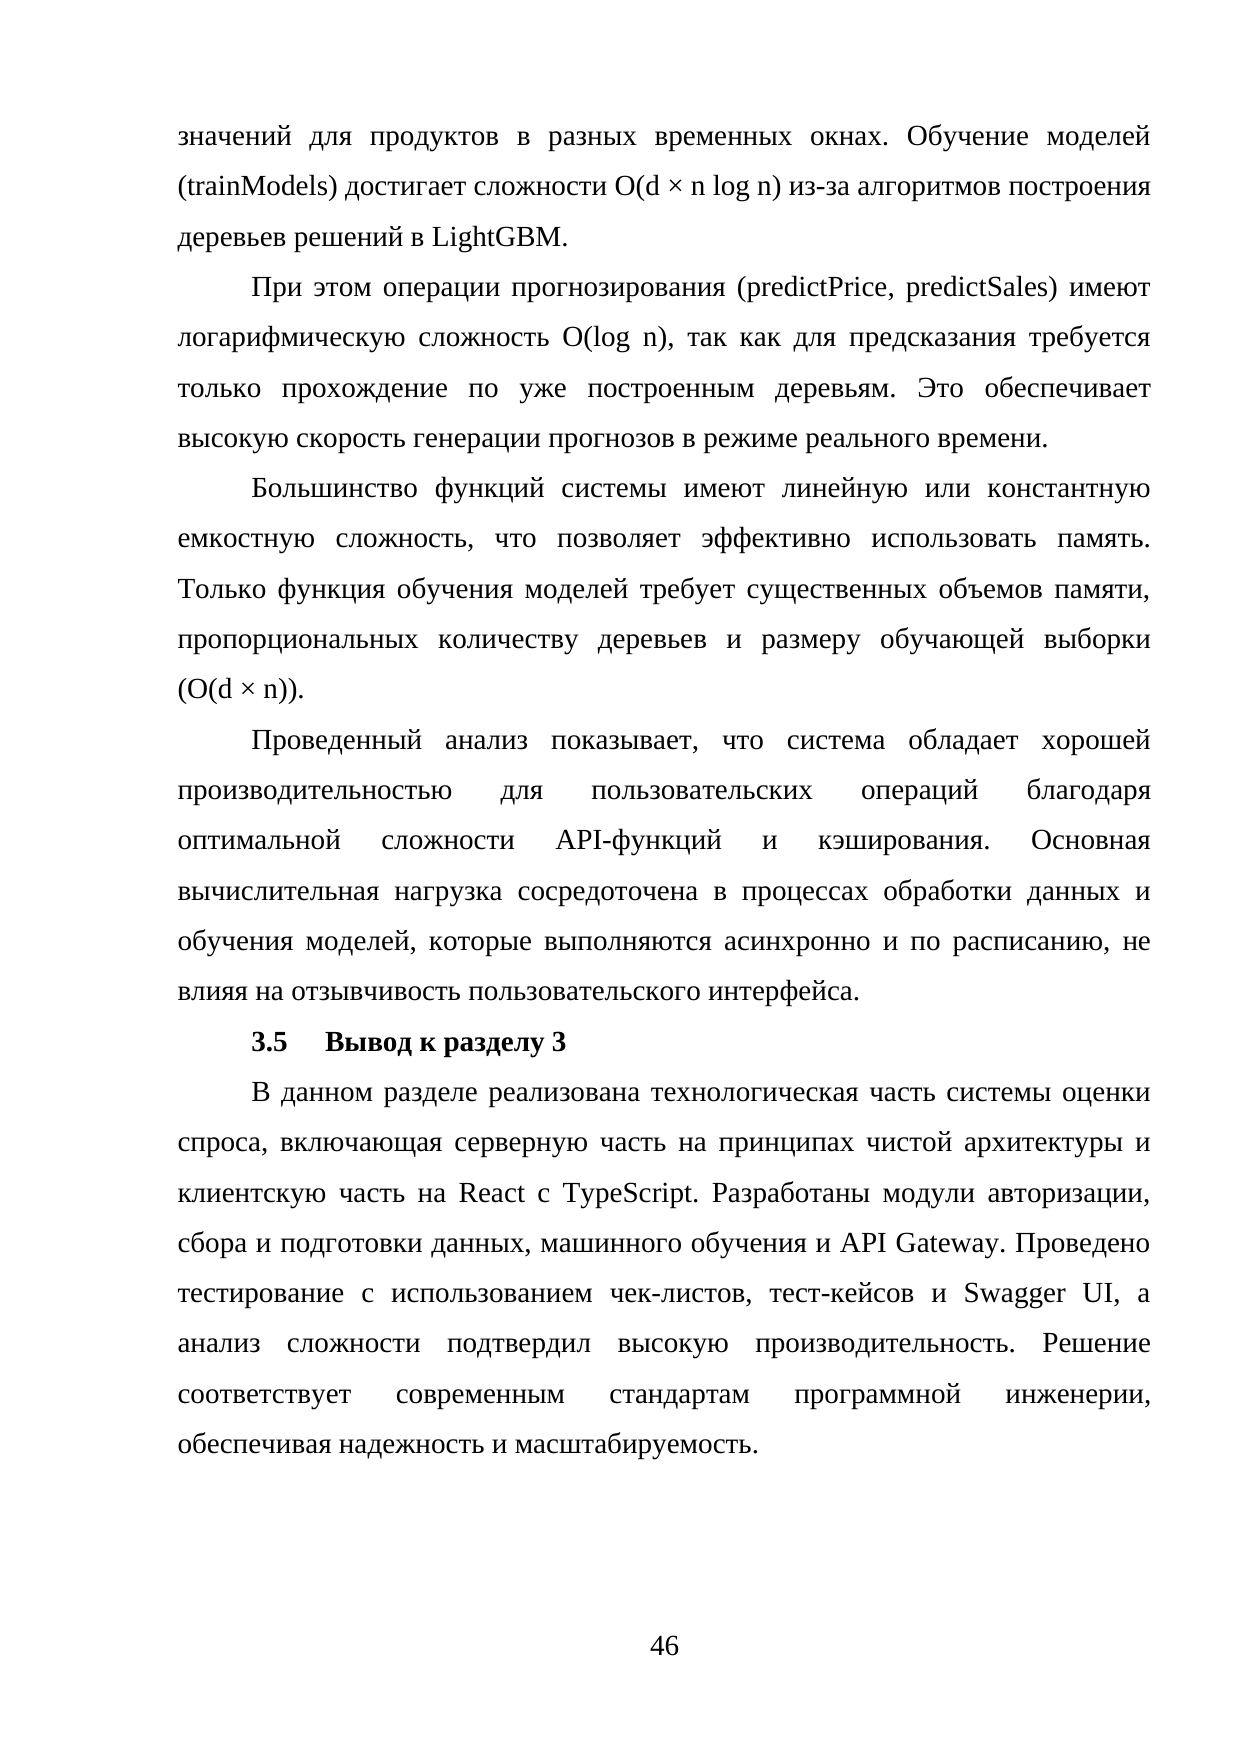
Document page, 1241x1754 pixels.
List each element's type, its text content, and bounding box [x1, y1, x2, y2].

text Вывод к разделу 3 [177, 1024, 1152, 1057]
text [177, 118, 1152, 252]
text Большинство функций системы имеют линейную или константную емкостную сложность, что позволяет эффективно использовать память. Только функция обучения моделей требует существенных объемов памяти, пропорциональных количеству деревьев и размеру обучающей выборки (O(d × n)). [177, 470, 1152, 705]
text В данном разделе реализована технологическая часть системы оценки спроса, включающая серверную часть на принципах чистой архитектуры и клиентскую часть на React с TypeScript. Разработаны модули авторизации, сбора и подготовки данных, машинного обучения и API Gateway. Проведено тестирование с использованием чек-листов, тест-кейсов и Swagger UI, а анализ сложности подтвердил высокую производительность. Решение соответствует современным стандартам программной инженерии, обеспечивая надежность и масштабируемость. [177, 1074, 1152, 1460]
text Проведенный анализ показывает, что система обладает хорошей производительностью для пользовательских операций благодаря оптимальной сложности API-функций и кэширования. Основная вычислительная нагрузка сосредоточена в процессах обработки данных и обучения моделей, которые выполняются асинхронно и по расписанию, не влияя на отзывчивость пользовательского интерфейса. [177, 722, 1152, 1007]
text При этом операции прогнозирования (predictPrice, predictSales) имеют логарифмическую сложность O(log n), так как для предсказания требуется только прохождение по уже построенным деревьям. Это обеспечивает высокую скорость генерации прогнозов в режиме реального времени. [177, 269, 1152, 453]
